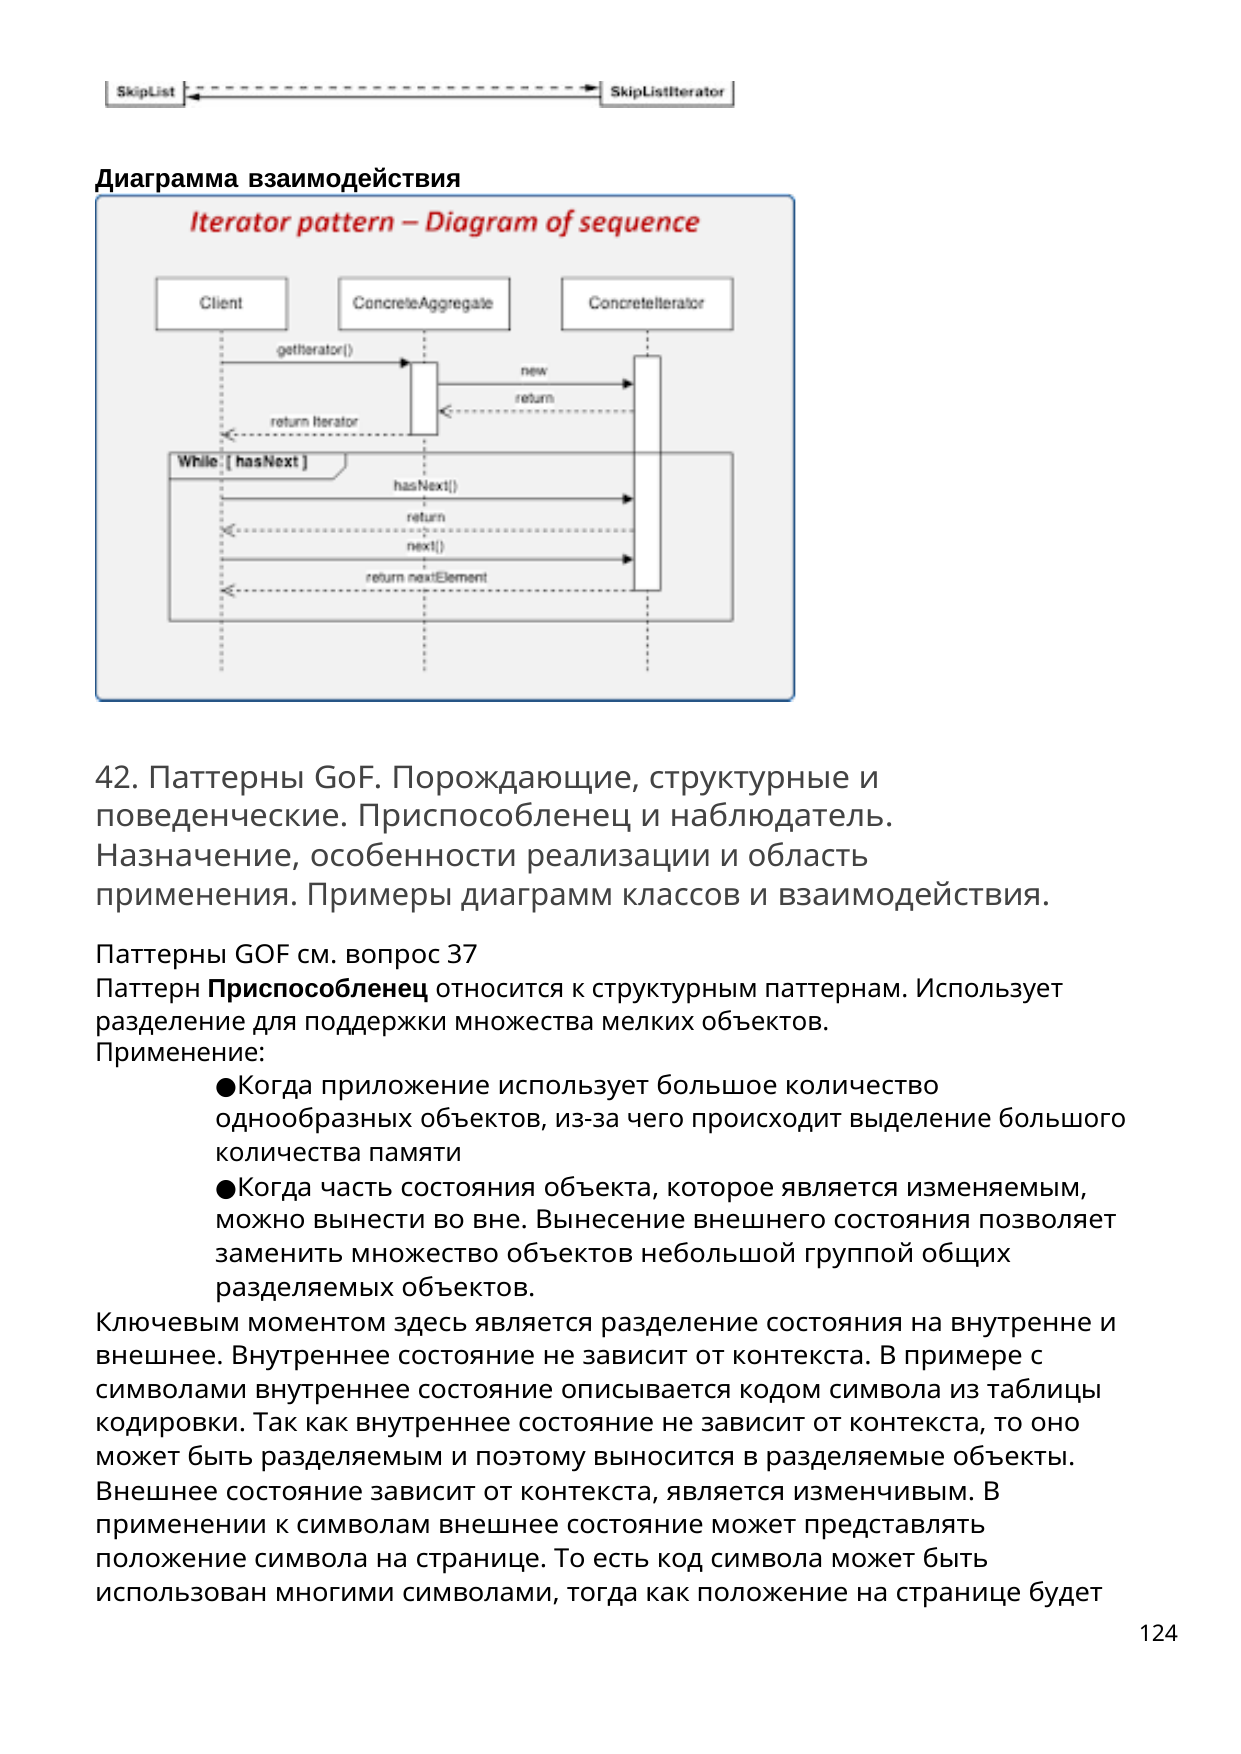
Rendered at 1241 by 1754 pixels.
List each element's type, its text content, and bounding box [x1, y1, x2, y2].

list Паттерны GoF. Порождающие, структурные и поведенческие. Приспособленец и наблюдатель. Назначение, особенности реализации и область применения. Примеры диаграмм классов и взаимодействия. [95, 758, 1071, 914]
text Паттерны GOF см. вопрос 37 [95, 939, 1178, 970]
picture [105, 81, 737, 108]
list Когда часть состояния объекта, которое является изменяемым, можно вынести во вне. Вынесение внешнего состояния позволяет заменить множество объектов небольшой группой общих разделяемых объектов. [215, 1169, 1117, 1304]
text Ключевым моментом здесь является разделение состояния на внутренне и внешнее. Внутреннее состояние не зависит от контекста. В примере с символами внутреннее состояние описывается кодом символа из таблицы кодировки. Так как внутреннее состояние не зависит от контекста, то оно может быть разделяемым и поэтому выносится в разделяемые объекты. [95, 1304, 1134, 1473]
picture [95, 193, 796, 702]
text Диаграмма взаимодействия [95, 163, 1178, 193]
text Применение: [95, 1038, 1178, 1067]
text Паттерн Приспособленец относится к структурным паттернам. Использует разделение для поддержки множества мелких объектов. [95, 970, 1121, 1038]
list Когда приложение использует большое количество однообразных объектов, из-за чего происходит выделение большого количества памяти [215, 1068, 1132, 1169]
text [95, 1474, 1134, 1609]
